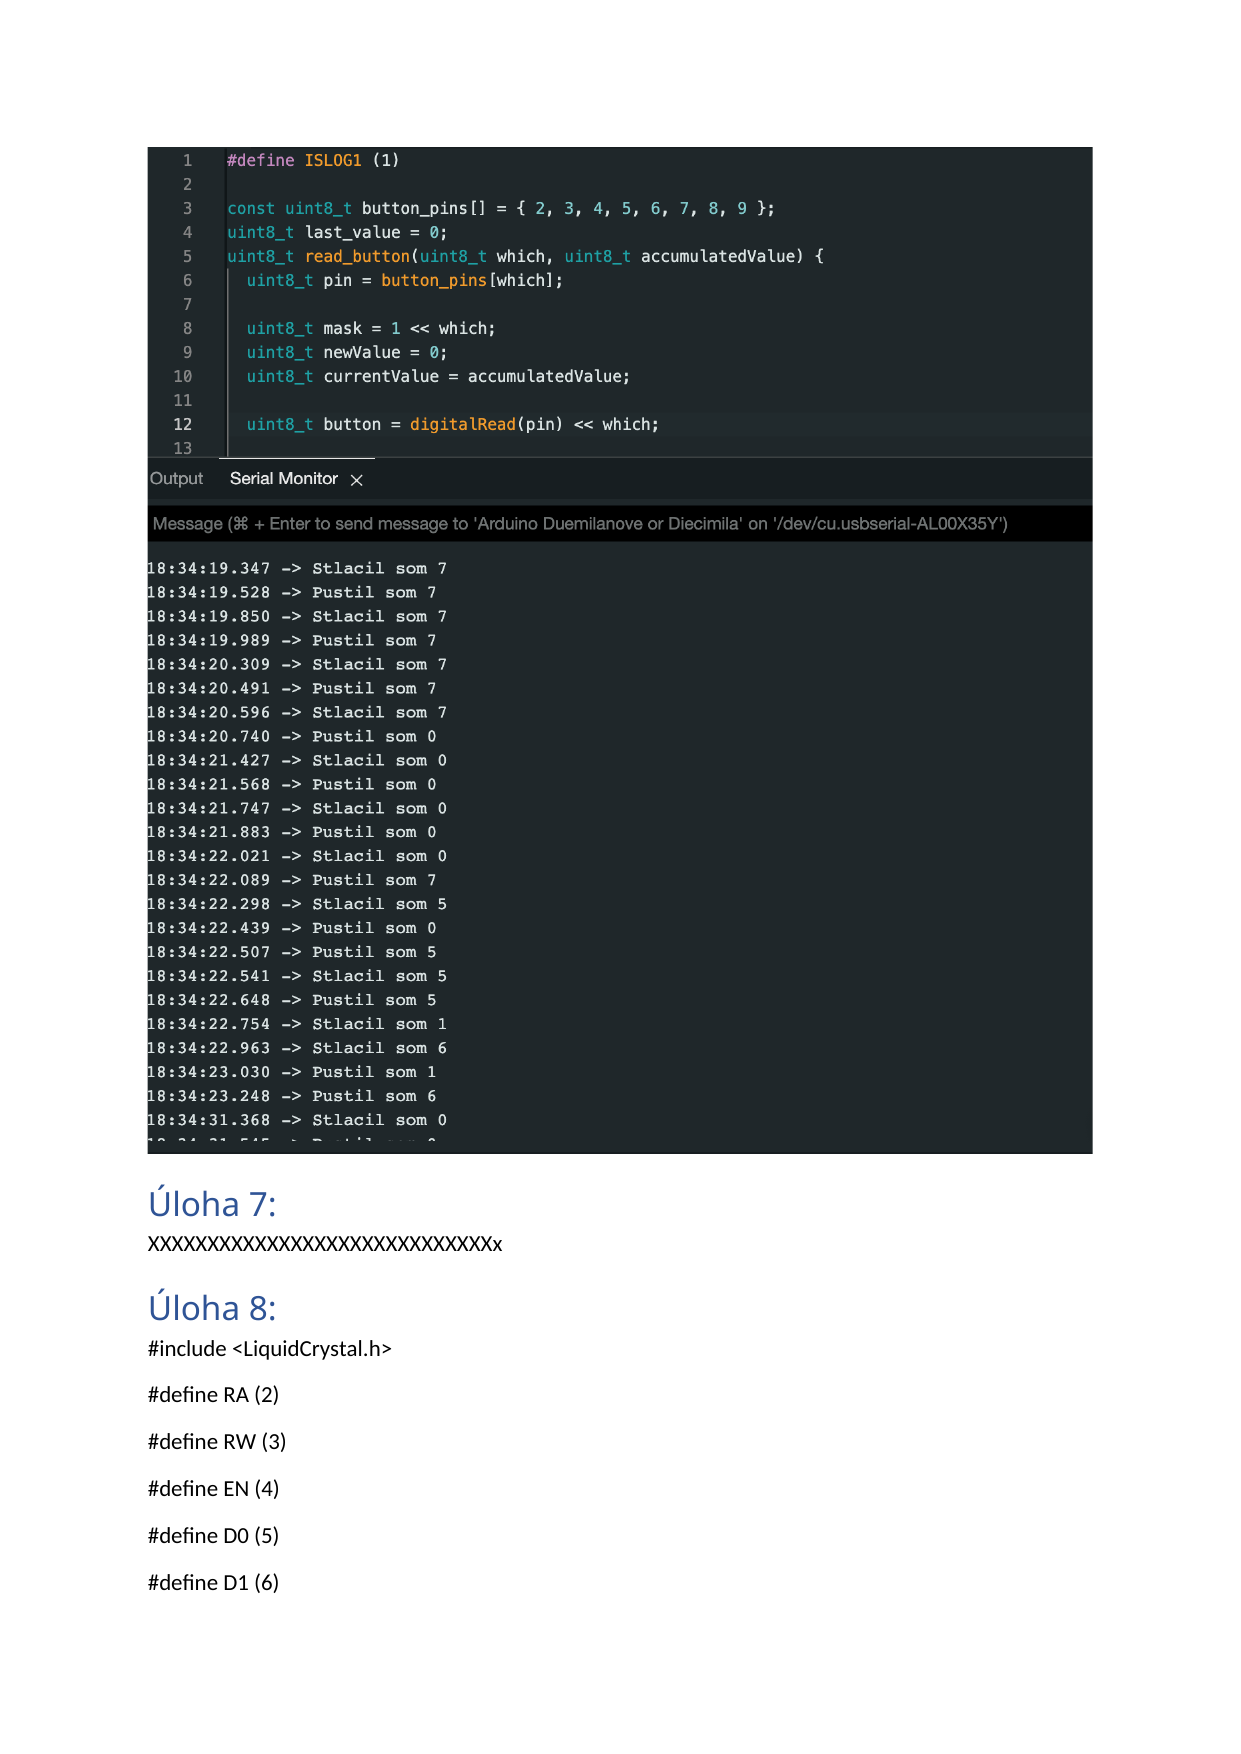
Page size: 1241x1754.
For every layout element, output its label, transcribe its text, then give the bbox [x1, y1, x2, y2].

text #define D0 (5) [148, 1521, 1093, 1549]
text #define D1 (6) [148, 1568, 1093, 1596]
text #define EN (4) [148, 1474, 1093, 1502]
text #include <LiquidCrystal.h> [148, 1334, 1093, 1362]
text XXXXXXXXXXXXXXXXXXXXXXXXXXXXXx [148, 1229, 1093, 1258]
text #define RW (3) [148, 1427, 1093, 1456]
text #define RA (2) [148, 1381, 1093, 1409]
picture [147, 147, 1093, 1154]
subtitle Úloha 8: [148, 1285, 1093, 1330]
subtitle Úloha 7: [148, 1181, 1093, 1226]
